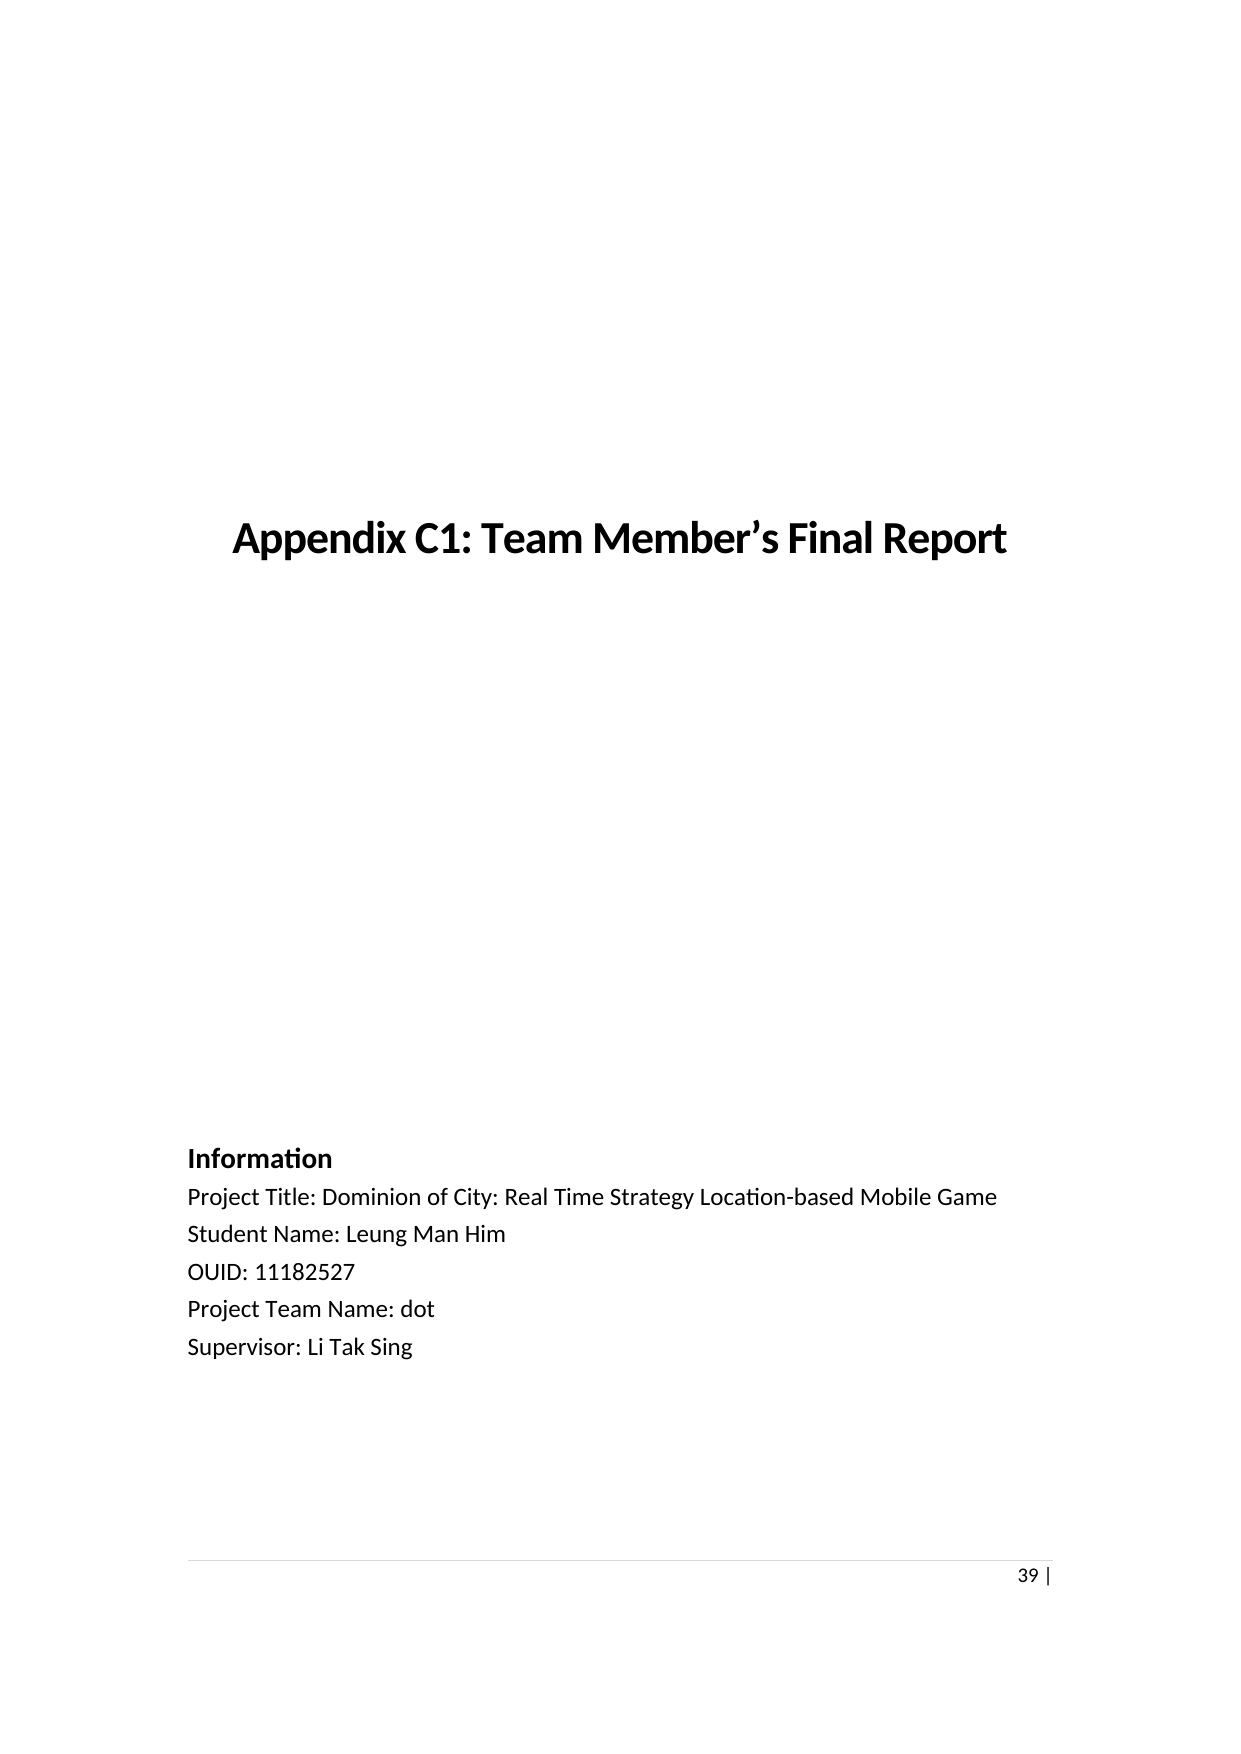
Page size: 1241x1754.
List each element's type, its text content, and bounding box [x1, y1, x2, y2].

text Information [187, 1140, 1053, 1177]
text Supervisor: Li Tak Sing [187, 1327, 1053, 1365]
title Appendix C1: Team Member’s Final Report [187, 499, 1053, 574]
text Project Team Name: dot [187, 1290, 1053, 1327]
text OUID: 11182527 [187, 1252, 1053, 1290]
text Student Name: Leung Man Him [187, 1215, 1053, 1252]
text Project Title: Dominion of City: Real Time Strategy Location-based Mobile Game [187, 1177, 1053, 1215]
